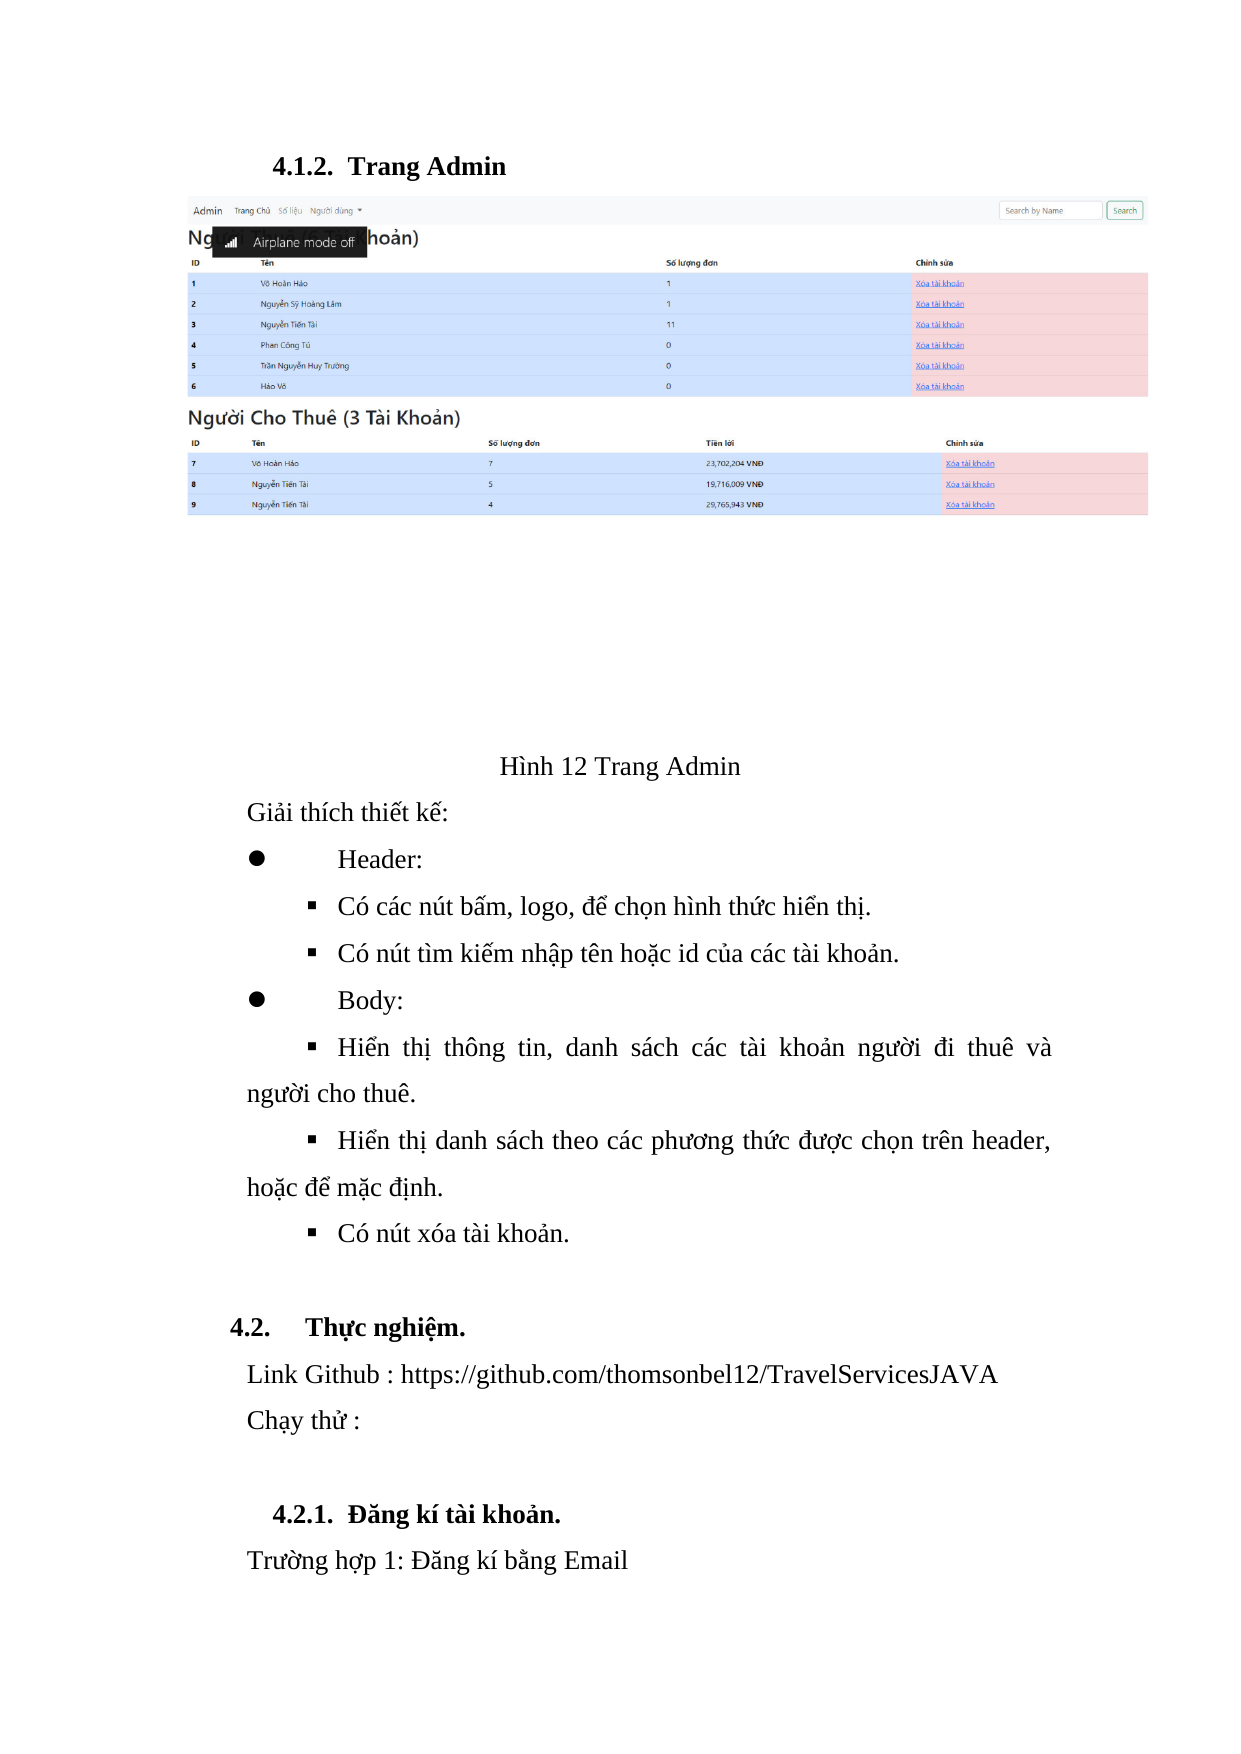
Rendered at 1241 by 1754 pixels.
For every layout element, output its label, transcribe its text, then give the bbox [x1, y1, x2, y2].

list Có các nút bấm, logo, để chọn hình thức hiển thị. [247, 890, 1053, 921]
list Header: [187, 843, 1053, 874]
list Body: [187, 984, 1053, 1015]
text Chạy thử : [187, 1404, 1053, 1436]
text Trường hợp 1: Đăng kí bằng Email [187, 1544, 1053, 1576]
list Đăng kí tài khoản. [272, 1498, 1053, 1529]
subtitle Trang Admin [272, 150, 1053, 181]
list Hiển thị danh sách theo các phương thức được chọn trên header, hoặc để mặc định. [247, 1124, 1053, 1202]
picture [187, 196, 1149, 738]
text Link Github : https://github.com/thomsonbel12/TravelServicesJAVA [187, 1358, 1053, 1389]
list Có nút tìm kiếm nhập tên hoặc id của các tài khoản. [247, 937, 1053, 968]
list Thực nghiệm. [230, 1311, 1053, 1342]
list Có nút xóa tài khoản. [247, 1218, 1053, 1249]
list Hiển thị thông tin, danh sách các tài khoản người đi thuê và người cho thuê. [247, 1031, 1053, 1109]
text Giải thích thiết kế: [187, 797, 1053, 828]
text Hình 12 Trang Admin [187, 750, 1053, 781]
